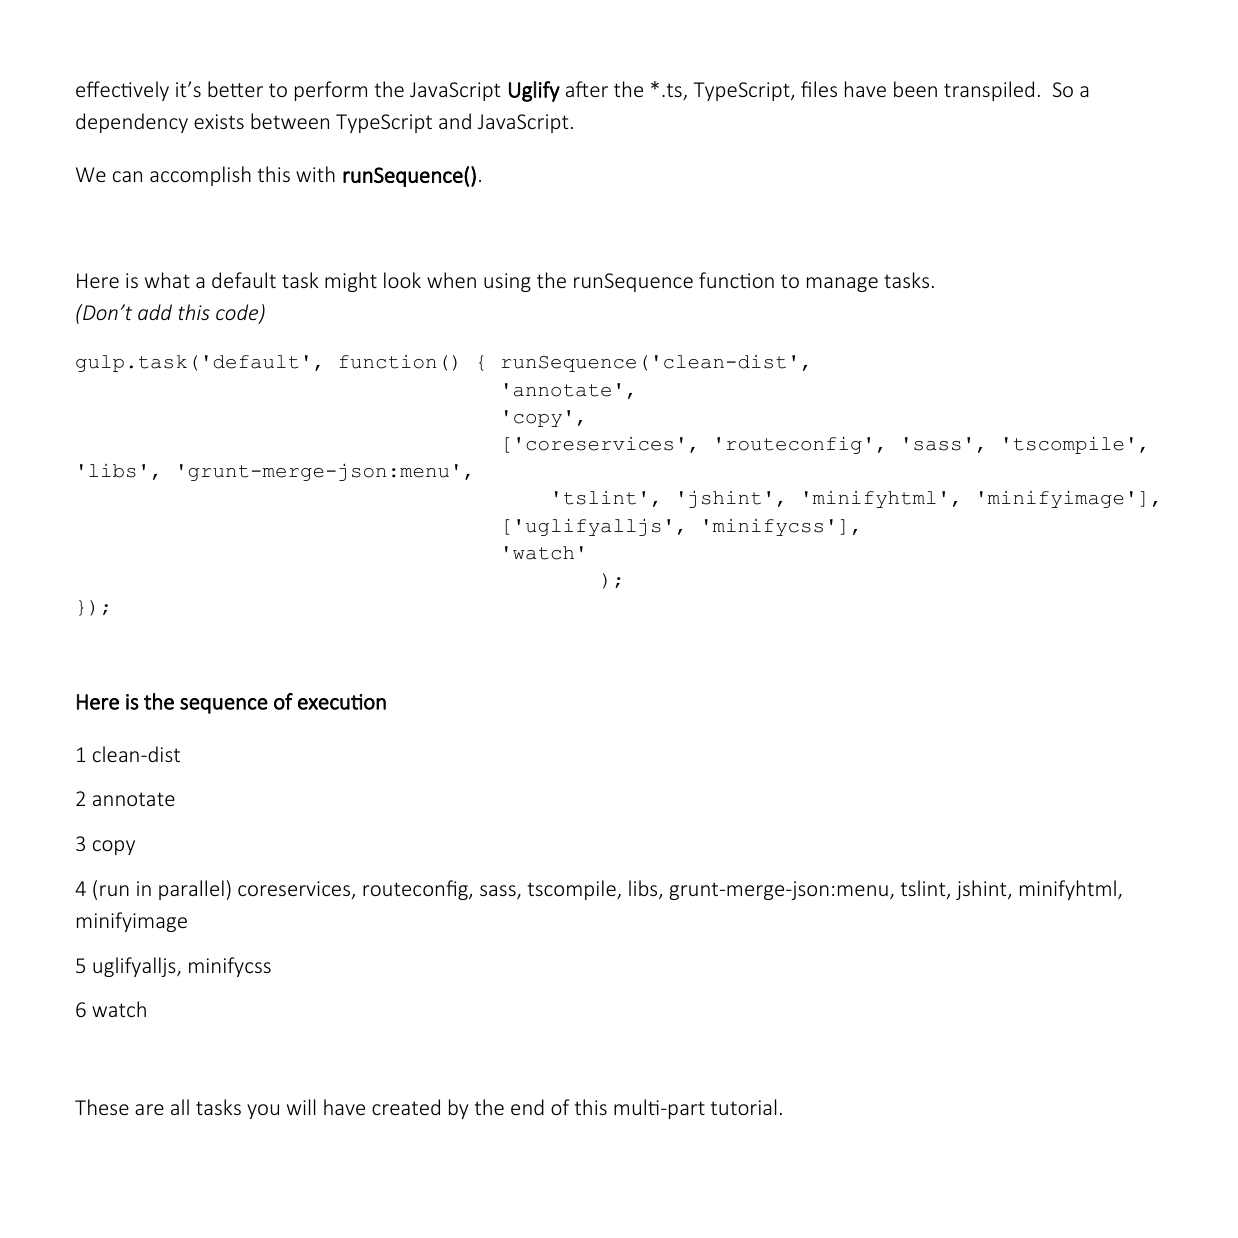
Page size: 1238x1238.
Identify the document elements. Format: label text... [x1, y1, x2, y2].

text Here is what a default task might look when using the runSequence function to manage tasks. (Don’t add this code) [75, 266, 1162, 326]
text Here is the sequence of execution [75, 687, 1162, 715]
text 'watch' [75, 542, 1162, 565]
text 2 annotate [75, 784, 1162, 812]
text 4 (run in parallel) coreservices, routeconfig, sass, tscompile, libs, grunt-merge-json:menu, tslint, jshint, minifyhtml, minifyimage [75, 874, 1162, 934]
text 6 watch [75, 995, 1162, 1023]
text 1 clean-dist [75, 740, 1162, 768]
text 'annotate', [75, 379, 1162, 402]
text 3 copy [75, 829, 1162, 857]
text }); [75, 596, 1162, 620]
text 5 uglifyalljs, minifycss [75, 951, 1162, 979]
text 'copy', [75, 406, 1162, 429]
text gulp.task('default', function() { runSequence('clean-dist', [75, 351, 1162, 375]
text These are all tasks you will have created by the end of this multi-part tutorial. [75, 1093, 1162, 1121]
text We can accomplish this with runSequence(). [75, 160, 1162, 188]
text 'tslint', 'jshint', 'minifyhtml', 'minifyimage'], [75, 487, 1162, 511]
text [75, 75, 1162, 135]
text ['uglifyalljs', 'minifycss'], [75, 514, 1162, 538]
text ['coreservices', 'routeconfig', 'sass', 'tscompile', 'libs', 'grunt-merge-json:menu', [75, 433, 1162, 484]
text ); [75, 569, 1162, 593]
